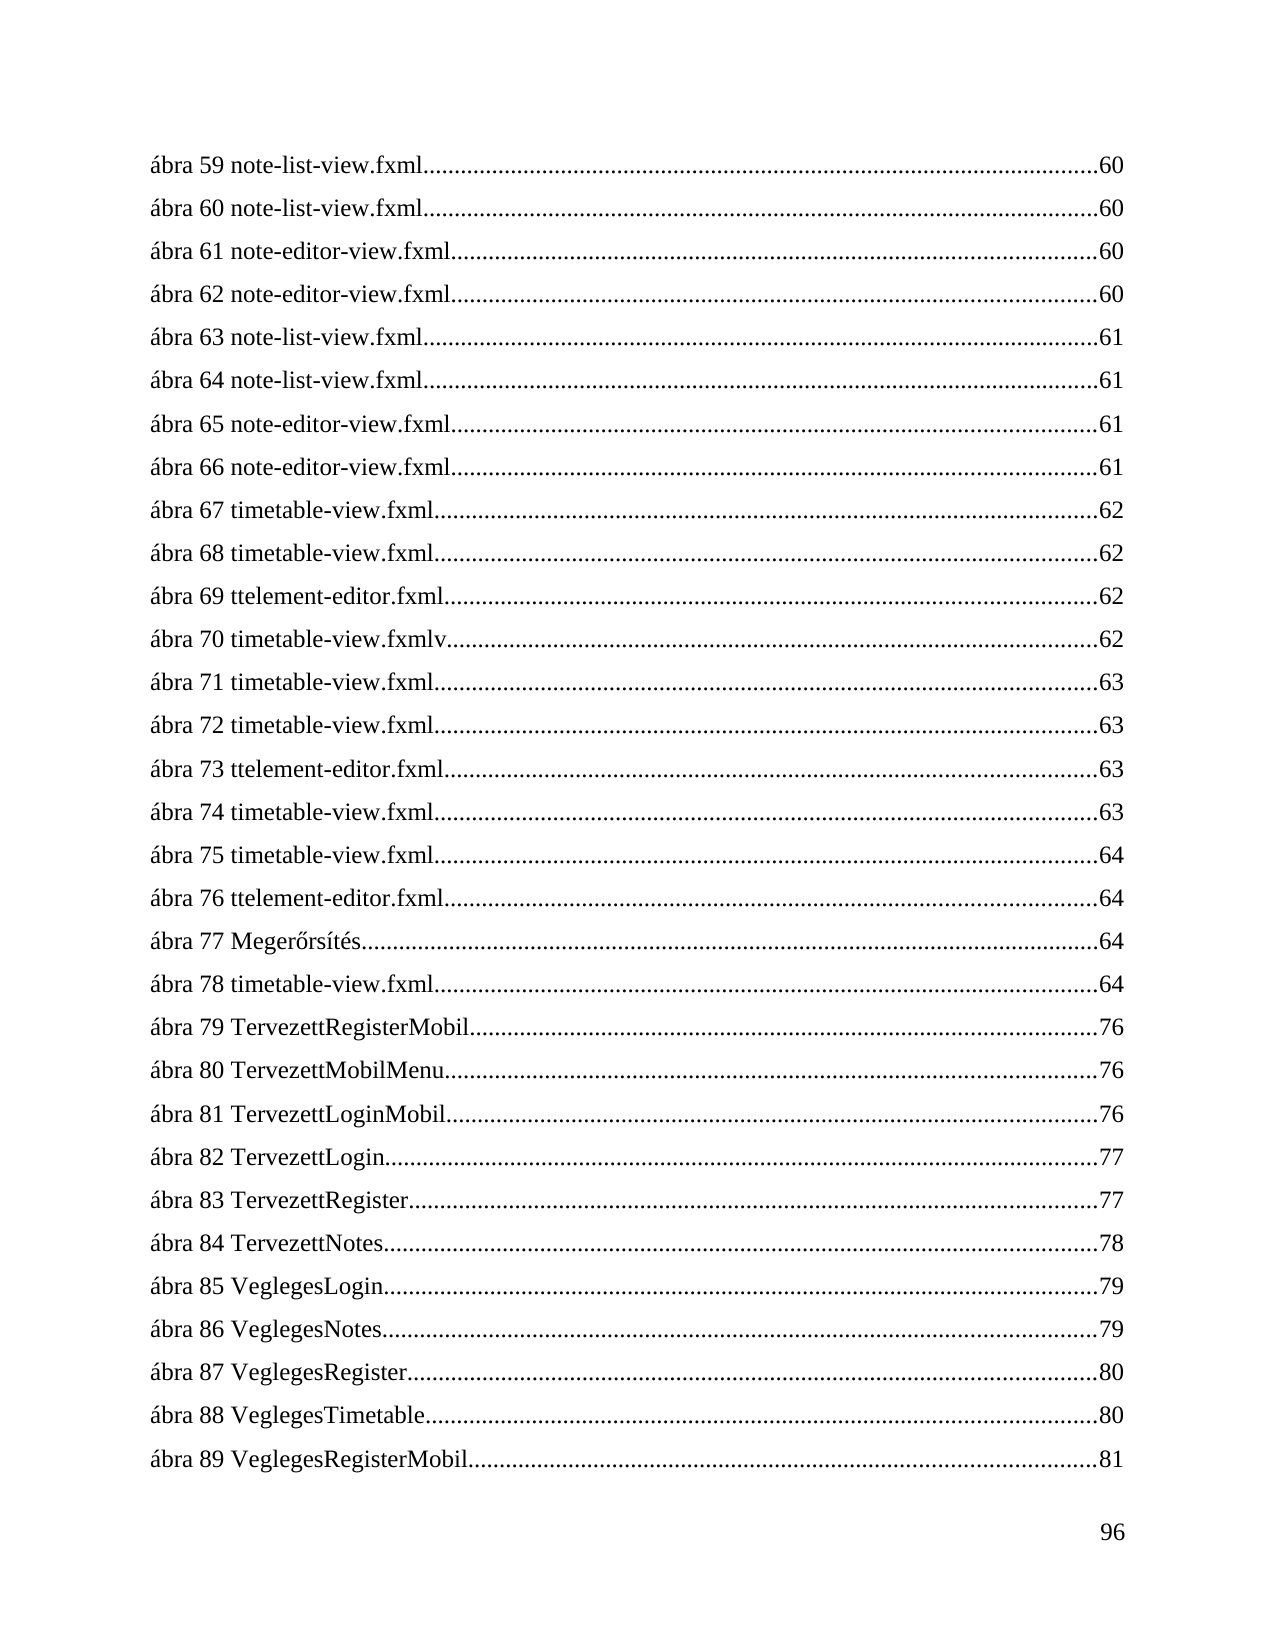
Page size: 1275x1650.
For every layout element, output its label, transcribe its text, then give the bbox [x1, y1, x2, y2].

text ábra 67 timetable-view.fxml 62 [150, 495, 1125, 524]
text ábra 72 timetable-view.fxml 63 [150, 711, 1125, 739]
text ábra 66 note-editor-view.fxml 61 [150, 452, 1125, 481]
text ábra 59 note-list-view.fxml 60 [150, 150, 1125, 179]
text ábra 61 note-editor-view.fxml 60 [150, 236, 1125, 265]
text ábra 64 note-list-view.fxml 61 [150, 366, 1125, 394]
text ábra 83 TervezettRegister 77 [150, 1185, 1125, 1214]
text ábra 69 ttelement-editor.fxml 62 [150, 581, 1125, 610]
text ábra 63 note-list-view.fxml 61 [150, 322, 1125, 351]
text ábra 84 TervezettNotes 78 [150, 1228, 1125, 1257]
text ábra 68 timetable-view.fxml 62 [150, 538, 1125, 567]
text ábra 87 VeglegesRegister 80 [150, 1357, 1125, 1386]
text ábra 85 VeglegesLogin 79 [150, 1271, 1125, 1300]
text ábra 71 timetable-view.fxml 63 [150, 667, 1125, 696]
text ábra 75 timetable-view.fxml 64 [150, 840, 1125, 869]
text ábra 80 TervezettMobilMenu 76 [150, 1056, 1125, 1084]
text ábra 86 VeglegesNotes 79 [150, 1314, 1125, 1343]
text ábra 77 Megerőrsítés 64 [150, 926, 1125, 955]
text ábra 70 timetable-view.fxmlv 62 [150, 624, 1125, 653]
text ábra 82 TervezettLogin 77 [150, 1142, 1125, 1171]
text ábra 62 note-editor-view.fxml 60 [150, 279, 1125, 308]
text ábra 76 ttelement-editor.fxml 64 [150, 883, 1125, 912]
text ábra 89 VeglegesRegisterMobil 81 [150, 1444, 1125, 1472]
text ábra 74 timetable-view.fxml 63 [150, 797, 1125, 826]
text ábra 78 timetable-view.fxml 64 [150, 969, 1125, 998]
text ábra 81 TervezettLoginMobil 76 [150, 1099, 1125, 1127]
text ábra 73 ttelement-editor.fxml 63 [150, 754, 1125, 782]
text ábra 65 note-editor-view.fxml 61 [150, 409, 1125, 437]
text ábra 60 note-list-view.fxml 60 [150, 193, 1125, 222]
text ábra 79 TervezettRegisterMobil 76 [150, 1012, 1125, 1041]
text ábra 88 VeglegesTimetable 80 [150, 1401, 1125, 1429]
